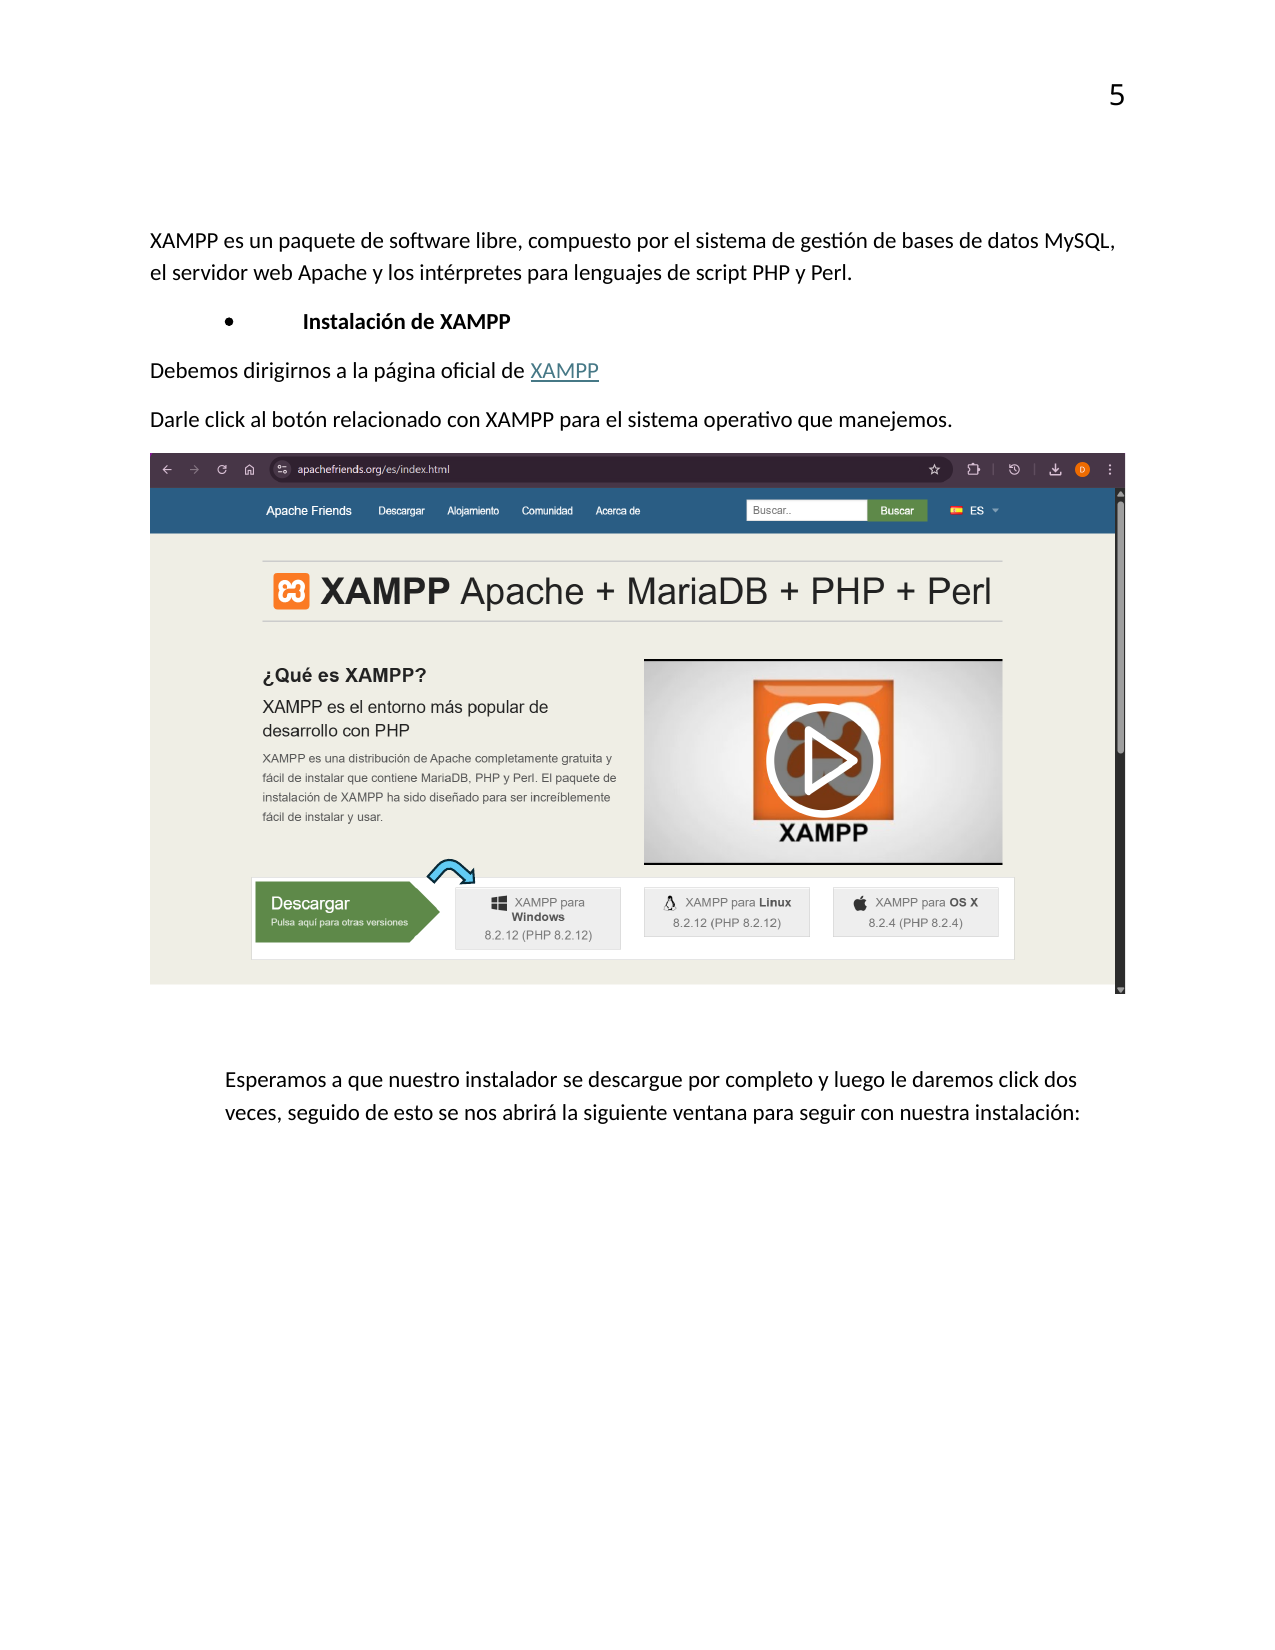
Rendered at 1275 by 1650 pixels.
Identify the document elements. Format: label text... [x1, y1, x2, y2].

text Debemos dirigirnos a la página oficial de XAMPP [150, 356, 1125, 384]
text XAMPP es un paquete de software libre, compuesto por el sistema de gestión de bases de datos MySQL, el servidor web Apache y los intérpretes para lenguajes de script PHP y Perl. [150, 226, 1125, 287]
text Darle click al botón relacionado con XAMPP para el sistema operativo que manejemos. [150, 405, 1125, 433]
picture [150, 453, 1125, 994]
list Instalación de XAMPP [225, 307, 1125, 335]
list Esperamos a que nuestro instalador se descargue por completo y luego le daremos click dos veces, seguido de esto se nos abrirá la siguiente ventana para seguir con nuestra instalación: [225, 1066, 1125, 1126]
